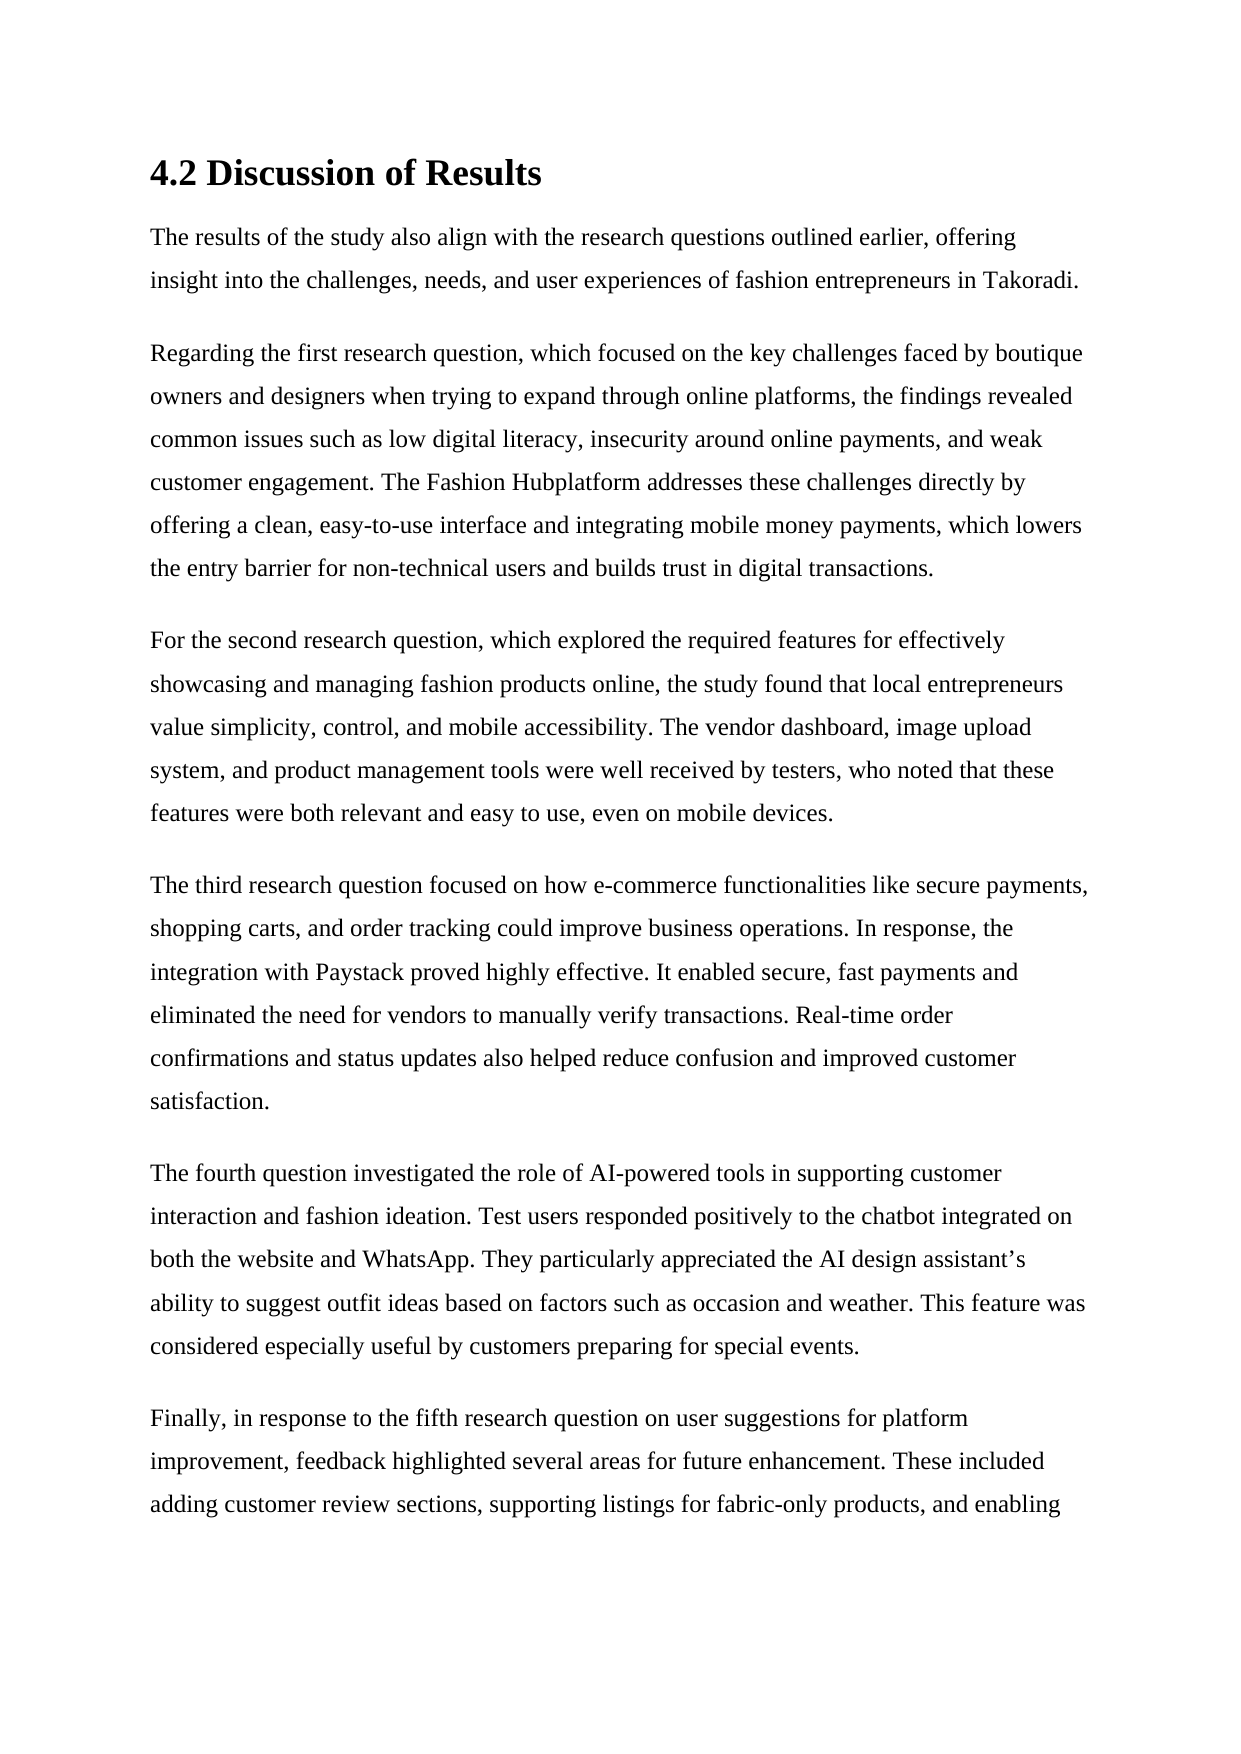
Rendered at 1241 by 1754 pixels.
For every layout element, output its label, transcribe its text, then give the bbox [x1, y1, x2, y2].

text The fourth question investigated the role of AI-powered tools in supporting customer interaction and fashion ideation. Test users responded positively to the chatbot integrated on both the website and WhatsApp. They particularly appreciated the AI design assistant’s ability to suggest outfit ideas based on factors such as occasion and weather. This feature was considered especially useful by customers preparing for special events. [150, 1158, 1090, 1359]
text Regarding the first research question, which focused on the key challenges faced by boutique owners and designers when trying to expand through online platforms, the findings revealed common issues such as low digital literacy, insecurity around online payments, and weak customer engagement. The Fashion Hubplatform addresses these challenges directly by offering a clean, easy-to-use interface and integrating mobile money payments, which lowers the entry barrier for non-technical users and builds trust in digital transactions. [150, 338, 1090, 582]
text The results of the study also align with the research questions outlined earlier, offering insight into the challenges, needs, and user experiences of fashion entrepreneurs in Takoradi. [150, 222, 1090, 294]
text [150, 1403, 1090, 1518]
text The third research question focused on how e-commerce functionalities like secure payments, shopping carts, and order tracking could improve business operations. In response, the integration with Paystack proved highly effective. It enabled secure, fast payments and eliminated the need for vendors to manually verify transactions. Real-time order confirmations and status updates also helped reduce confusion and improved customer satisfaction. [150, 870, 1090, 1115]
subtitle 4.2 Discussion of Results [150, 150, 1090, 193]
text For the second research question, which explored the required features for effectively showcasing and managing fashion products online, the study found that local entrepreneurs value simplicity, control, and mobile accessibility. The vendor dashboard, image upload system, and product management tools were well received by testers, who noted that these features were both relevant and easy to use, even on mobile devices. [150, 626, 1090, 827]
